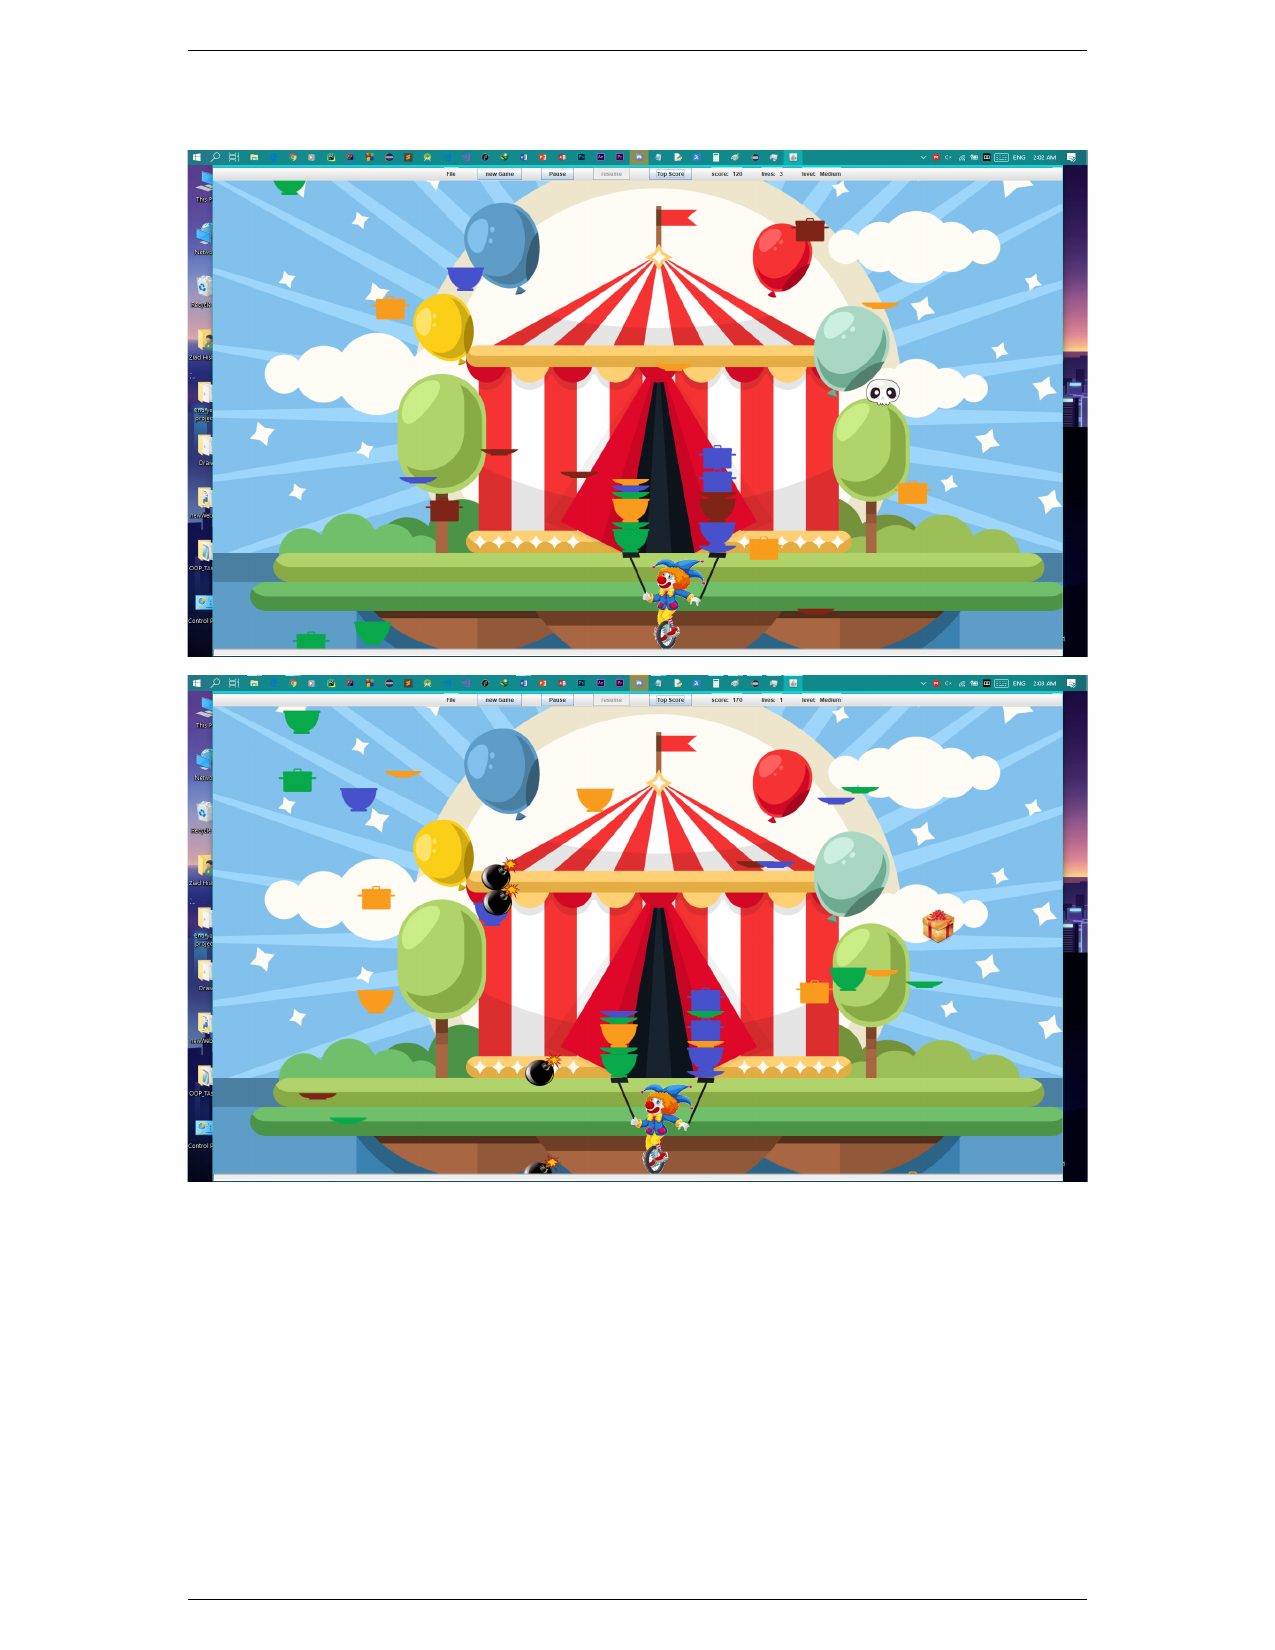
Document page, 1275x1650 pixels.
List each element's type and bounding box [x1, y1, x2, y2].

picture [187, 675, 1088, 1182]
picture [187, 150, 1088, 657]
